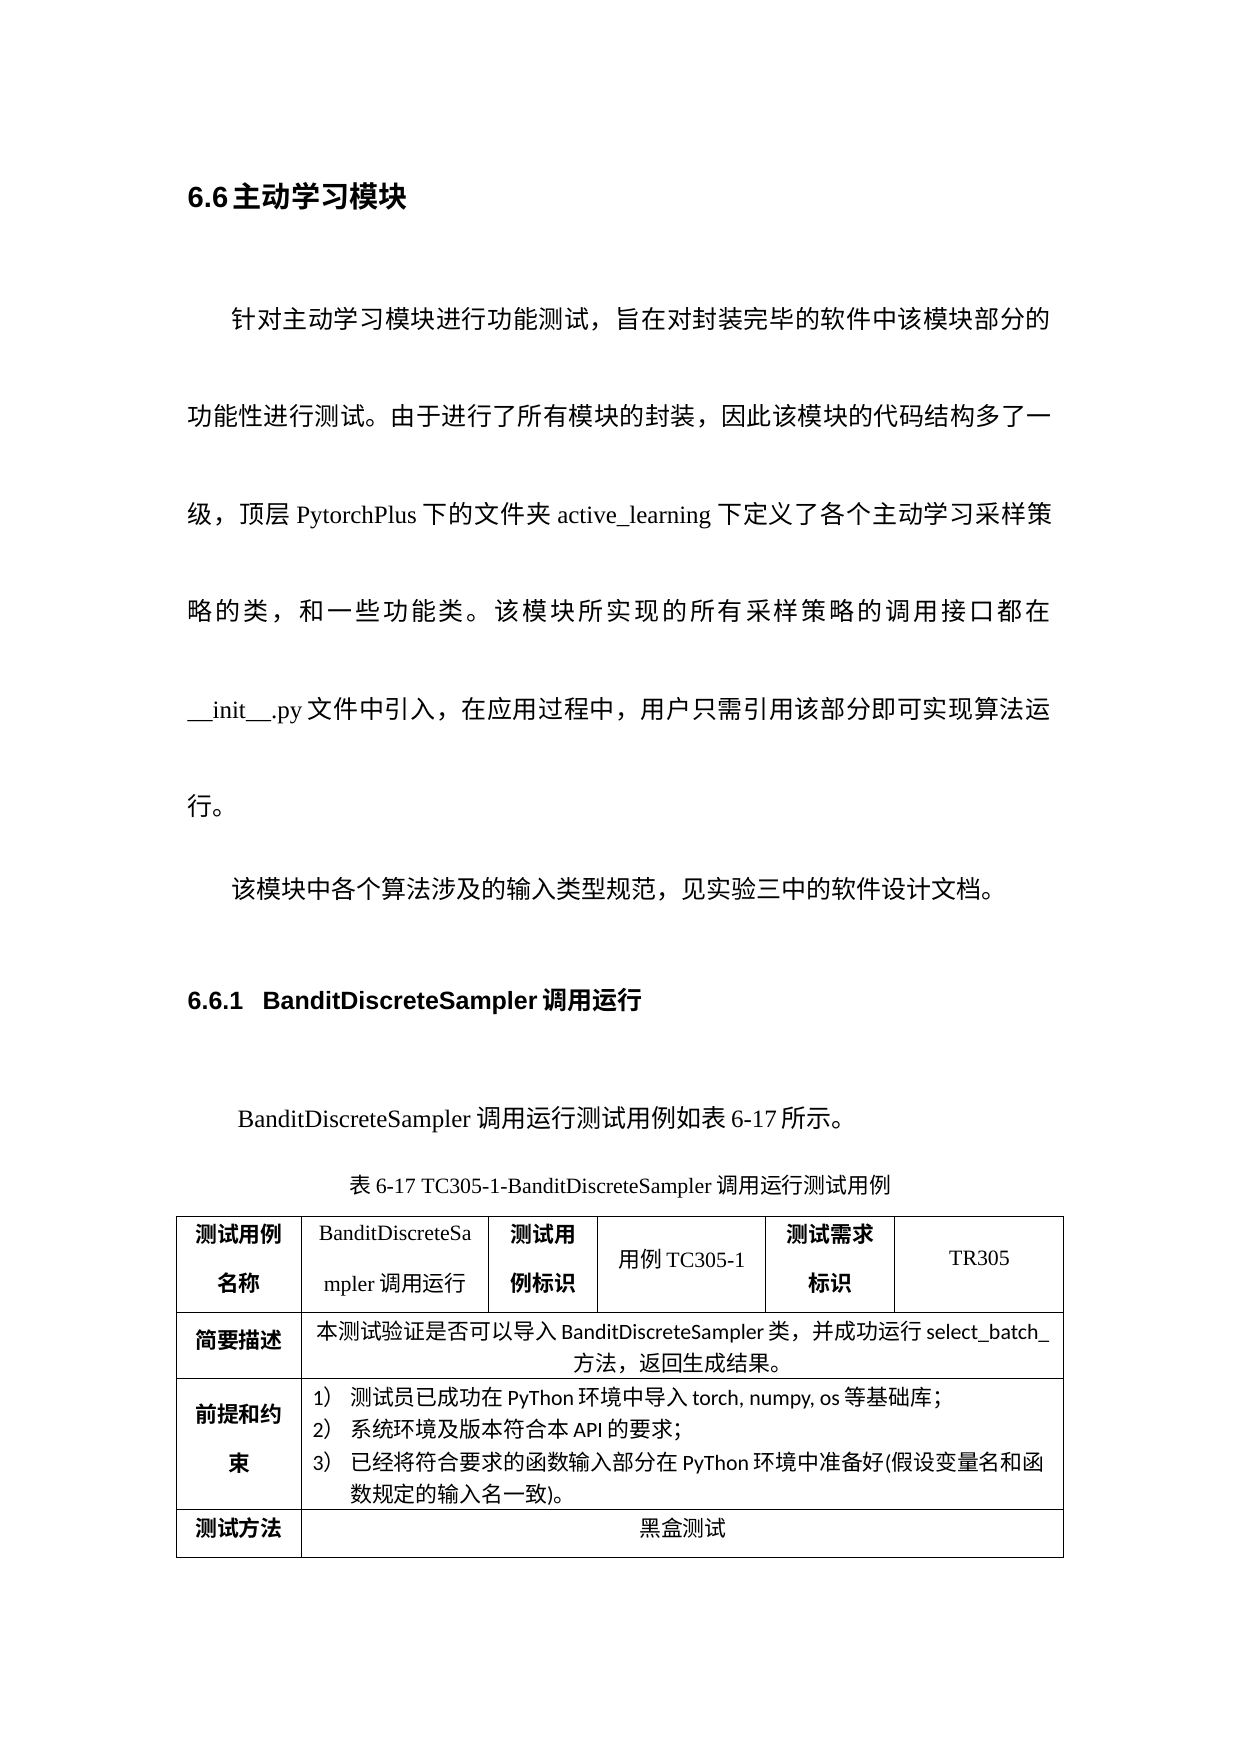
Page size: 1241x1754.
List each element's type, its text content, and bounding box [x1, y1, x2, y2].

text 针对主动学习模块进行功能测试，旨在对封装完毕的软件中该模块部分的功能性进行测试。由于进行了所有模块的封装，因此该模块的代码结构多了一级，顶层PytorchPlus下的文件夹active_learning下定义了各个主动学习采样策略的类，和一些功能类。该模块所实现的所有采样策略的调用接口都在__init__.py文件中引入，在应用过程中，用户只需引用该部分即可实现算法运行。 [187, 285, 1053, 837]
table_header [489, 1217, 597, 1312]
text BanditDiscreteSampler调用运行测试用例如表6-17所示。 [187, 1084, 1053, 1149]
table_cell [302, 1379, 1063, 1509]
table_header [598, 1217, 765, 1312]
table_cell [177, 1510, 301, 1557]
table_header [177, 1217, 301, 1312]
text 表6-17 TC305-1-BanditDiscreteSampler调用运行测试用例 [187, 1167, 1053, 1200]
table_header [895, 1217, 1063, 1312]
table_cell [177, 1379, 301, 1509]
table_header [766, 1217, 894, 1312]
text 该模块中各个算法涉及的输入类型规范，见实验三中的软件设计文档。 [187, 856, 1053, 921]
subtitle BanditDiscreteSampler调用运行 [187, 966, 1053, 1031]
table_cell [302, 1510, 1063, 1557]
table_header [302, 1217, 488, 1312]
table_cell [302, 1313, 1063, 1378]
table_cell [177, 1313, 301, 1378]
subtitle 主动学习模块 [187, 162, 1053, 227]
